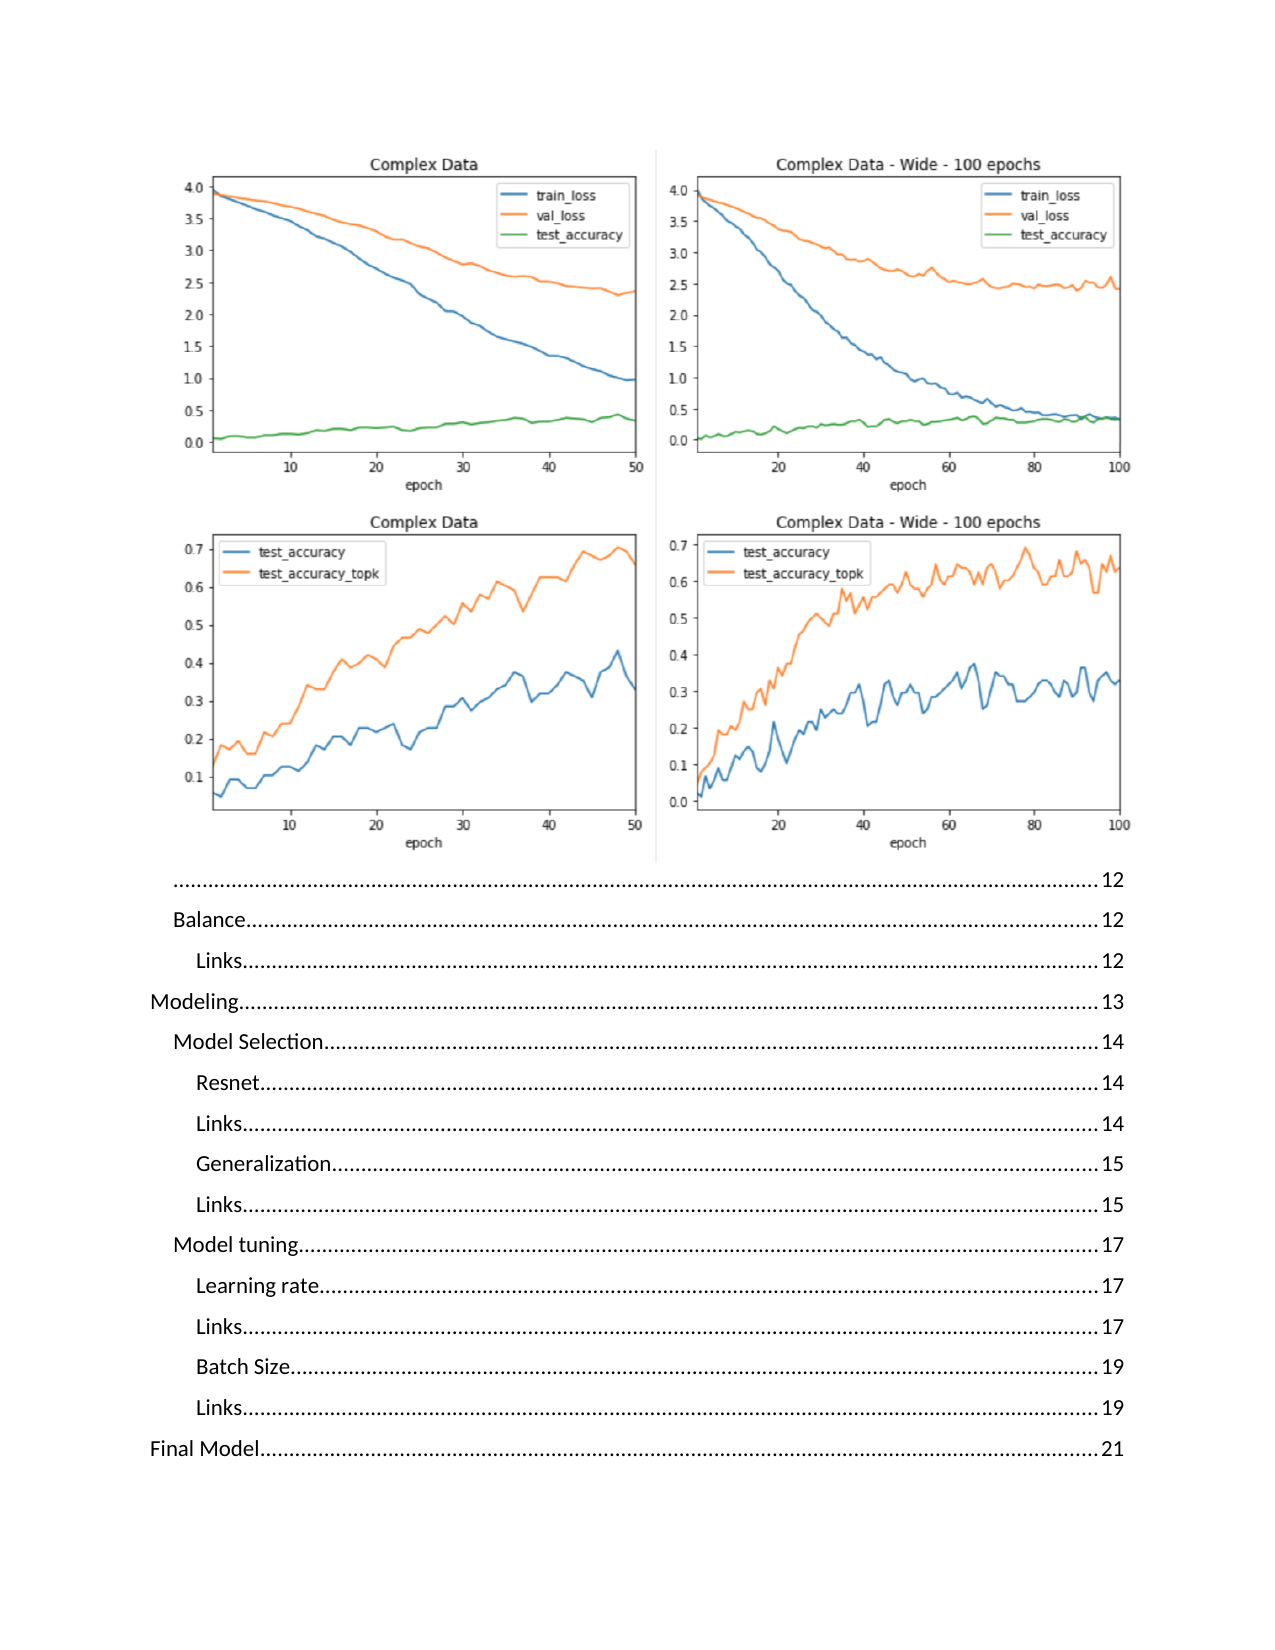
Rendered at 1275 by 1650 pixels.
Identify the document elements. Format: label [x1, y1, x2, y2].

picture [172, 150, 1148, 863]
